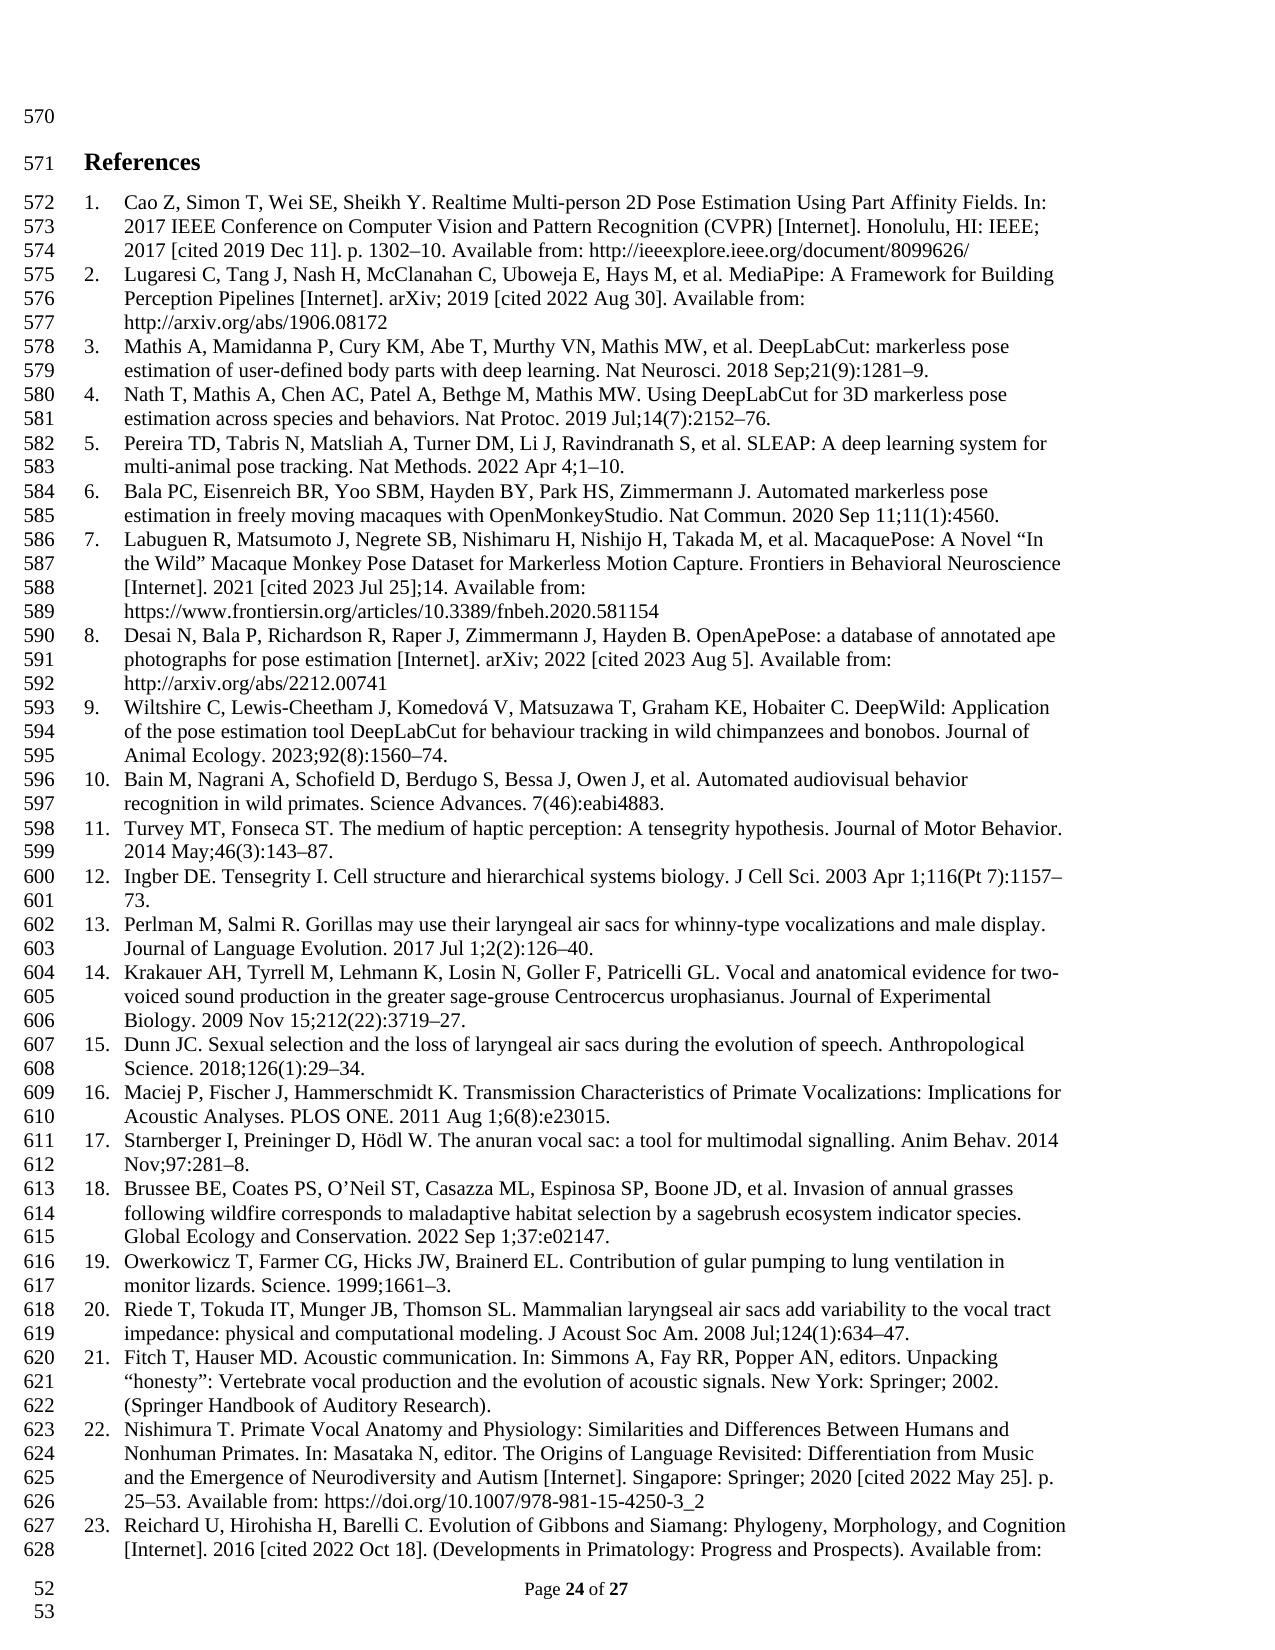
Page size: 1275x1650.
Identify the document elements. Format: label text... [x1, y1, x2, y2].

text 22. Nishimura T. Primate Vocal Anatomy and Physiology: Similarities and Differences Between Humans and Nonhuman Primates. In: Masataka N, editor. The Origins of Language Revisited: Differentiation from Music and the Emergence of Neurodiversity and Autism [Internet]. Singapore: Springer; 2020 [cited 2022 May 25]. p. 25–53. Available from: https://doi.org/10.1007/978-981-15-4250-3_2 [84, 1417, 1068, 1513]
text 15. Dunn JC. Sexual selection and the loss of laryngeal air sacs during the evolution of speech. Anthropological Science. 2018;126(1):29–34. [84, 1032, 1068, 1080]
text 20. Riede T, Tokuda IT, Munger JB, Thomson SL. Mammalian laryngseal air sacs add variability to the vocal tract impedance: physical and computational modeling. J Acoust Soc Am. 2008 Jul;124(1):634–47. [84, 1297, 1068, 1345]
text 19. Owerkowicz T, Farmer CG, Hicks JW, Brainerd EL. Contribution of gular pumping to lung ventilation in monitor lizards. Science. 1999;1661–3. [84, 1248, 1068, 1297]
text 6. Bala PC, Eisenreich BR, Yoo SBM, Hayden BY, Park HS, Zimmermann J. Automated markerless pose estimation in freely moving macaques with OpenMonkeyStudio. Nat Commun. 2020 Sep 11;11(1):4560. [84, 478, 1068, 527]
text 9. Wiltshire C, Lewis-Cheetham J, Komedová V, Matsuzawa T, Graham KE, Hobaiter C. DeepWild: Application of the pose estimation tool DeepLabCut for behaviour tracking in wild chimpanzees and bonobos. Journal of Animal Ecology. 2023;92(8):1560–74. [84, 695, 1068, 767]
text References [84, 147, 1068, 175]
text 10. Bain M, Nagrani A, Schofield D, Berdugo S, Bessa J, Owen J, et al. Automated audiovisual behavior recognition in wild primates. Science Advances. 7(46):eabi4883. [84, 767, 1068, 815]
text 14. Krakauer AH, Tyrrell M, Lehmann K, Losin N, Goller F, Patricelli GL. Vocal and anatomical evidence for two-voiced sound production in the greater sage-grouse Centrocercus urophasianus. Journal of Experimental Biology. 2009 Nov 15;212(22):3719–27. [84, 960, 1068, 1032]
text 12. Ingber DE. Tensegrity I. Cell structure and hierarchical systems biology. J Cell Sci. 2003 Apr 1;116(Pt 7):1157–73. [84, 863, 1068, 912]
text 13. Perlman M, Salmi R. Gorillas may use their laryngeal air sacs for whinny-type vocalizations and male display. Journal of Language Evolution. 2017 Jul 1;2(2):126–40. [84, 912, 1068, 960]
text 18. Brussee BE, Coates PS, O’Neil ST, Casazza ML, Espinosa SP, Boone JD, et al. Invasion of annual grasses following wildfire corresponds to maladaptive habitat selection by a sagebrush ecosystem indicator species. Global Ecology and Conservation. 2022 Sep 1;37:e02147. [84, 1176, 1068, 1248]
text 3. Mathis A, Mamidanna P, Cury KM, Abe T, Murthy VN, Mathis MW, et al. DeepLabCut: markerless pose estimation of user-defined body parts with deep learning. Nat Neurosci. 2018 Sep;21(9):1281–9. [84, 334, 1068, 382]
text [84, 1513, 1068, 1561]
text 7. Labuguen R, Matsumoto J, Negrete SB, Nishimaru H, Nishijo H, Takada M, et al. MacaquePose: A Novel “In the Wild” Macaque Monkey Pose Dataset for Markerless Motion Capture. Frontiers in Behavioral Neuroscience [Internet]. 2021 [cited 2023 Jul 25];14. Available from: https://www.frontiersin.org/articles/10.3389/fnbeh.2020.581154 [84, 527, 1068, 623]
text 21. Fitch T, Hauser MD. Acoustic communication. In: Simmons A, Fay RR, Popper AN, editors. Unpacking “honesty”: Vertebrate vocal production and the evolution of acoustic signals. New York: Springer; 2002. (Springer Handbook of Auditory Research). [84, 1345, 1068, 1417]
text 2. Lugaresi C, Tang J, Nash H, McClanahan C, Uboweja E, Hays M, et al. MediaPipe: A Framework for Building Perception Pipelines [Internet]. arXiv; 2019 [cited 2022 Aug 30]. Available from: http://arxiv.org/abs/1906.08172 [84, 262, 1068, 334]
text 16. Maciej P, Fischer J, Hammerschmidt K. Transmission Characteristics of Primate Vocalizations: Implications for Acoustic Analyses. PLOS ONE. 2011 Aug 1;6(8):e23015. [84, 1080, 1068, 1128]
text 8. Desai N, Bala P, Richardson R, Raper J, Zimmermann J, Hayden B. OpenApePose: a database of annotated ape photographs for pose estimation [Internet]. arXiv; 2022 [cited 2023 Aug 5]. Available from: http://arxiv.org/abs/2212.00741 [84, 623, 1068, 695]
text 17. Starnberger I, Preininger D, Hödl W. The anuran vocal sac: a tool for multimodal signalling. Anim Behav. 2014 Nov;97:281–8. [84, 1128, 1068, 1176]
text 11. Turvey MT, Fonseca ST. The medium of haptic perception: A tensegrity hypothesis. Journal of Motor Behavior. 2014 May;46(3):143–87. [84, 815, 1068, 863]
text 4. Nath T, Mathis A, Chen AC, Patel A, Bethge M, Mathis MW. Using DeepLabCut for 3D markerless pose estimation across species and behaviors. Nat Protoc. 2019 Jul;14(7):2152–76. [84, 382, 1068, 430]
text 1. Cao Z, Simon T, Wei SE, Sheikh Y. Realtime Multi-person 2D Pose Estimation Using Part Affinity Fields. In: 2017 IEEE Conference on Computer Vision and Pattern Recognition (CVPR) [Internet]. Honolulu, HI: IEEE; 2017 [cited 2019 Dec 11]. p. 1302–10. Available from: http://ieeexplore.ieee.org/document/8099626/ [84, 190, 1068, 262]
text 5. Pereira TD, Tabris N, Matsliah A, Turner DM, Li J, Ravindranath S, et al. SLEAP: A deep learning system for multi-animal pose tracking. Nat Methods. 2022 Apr 4;1–10. [84, 430, 1068, 478]
